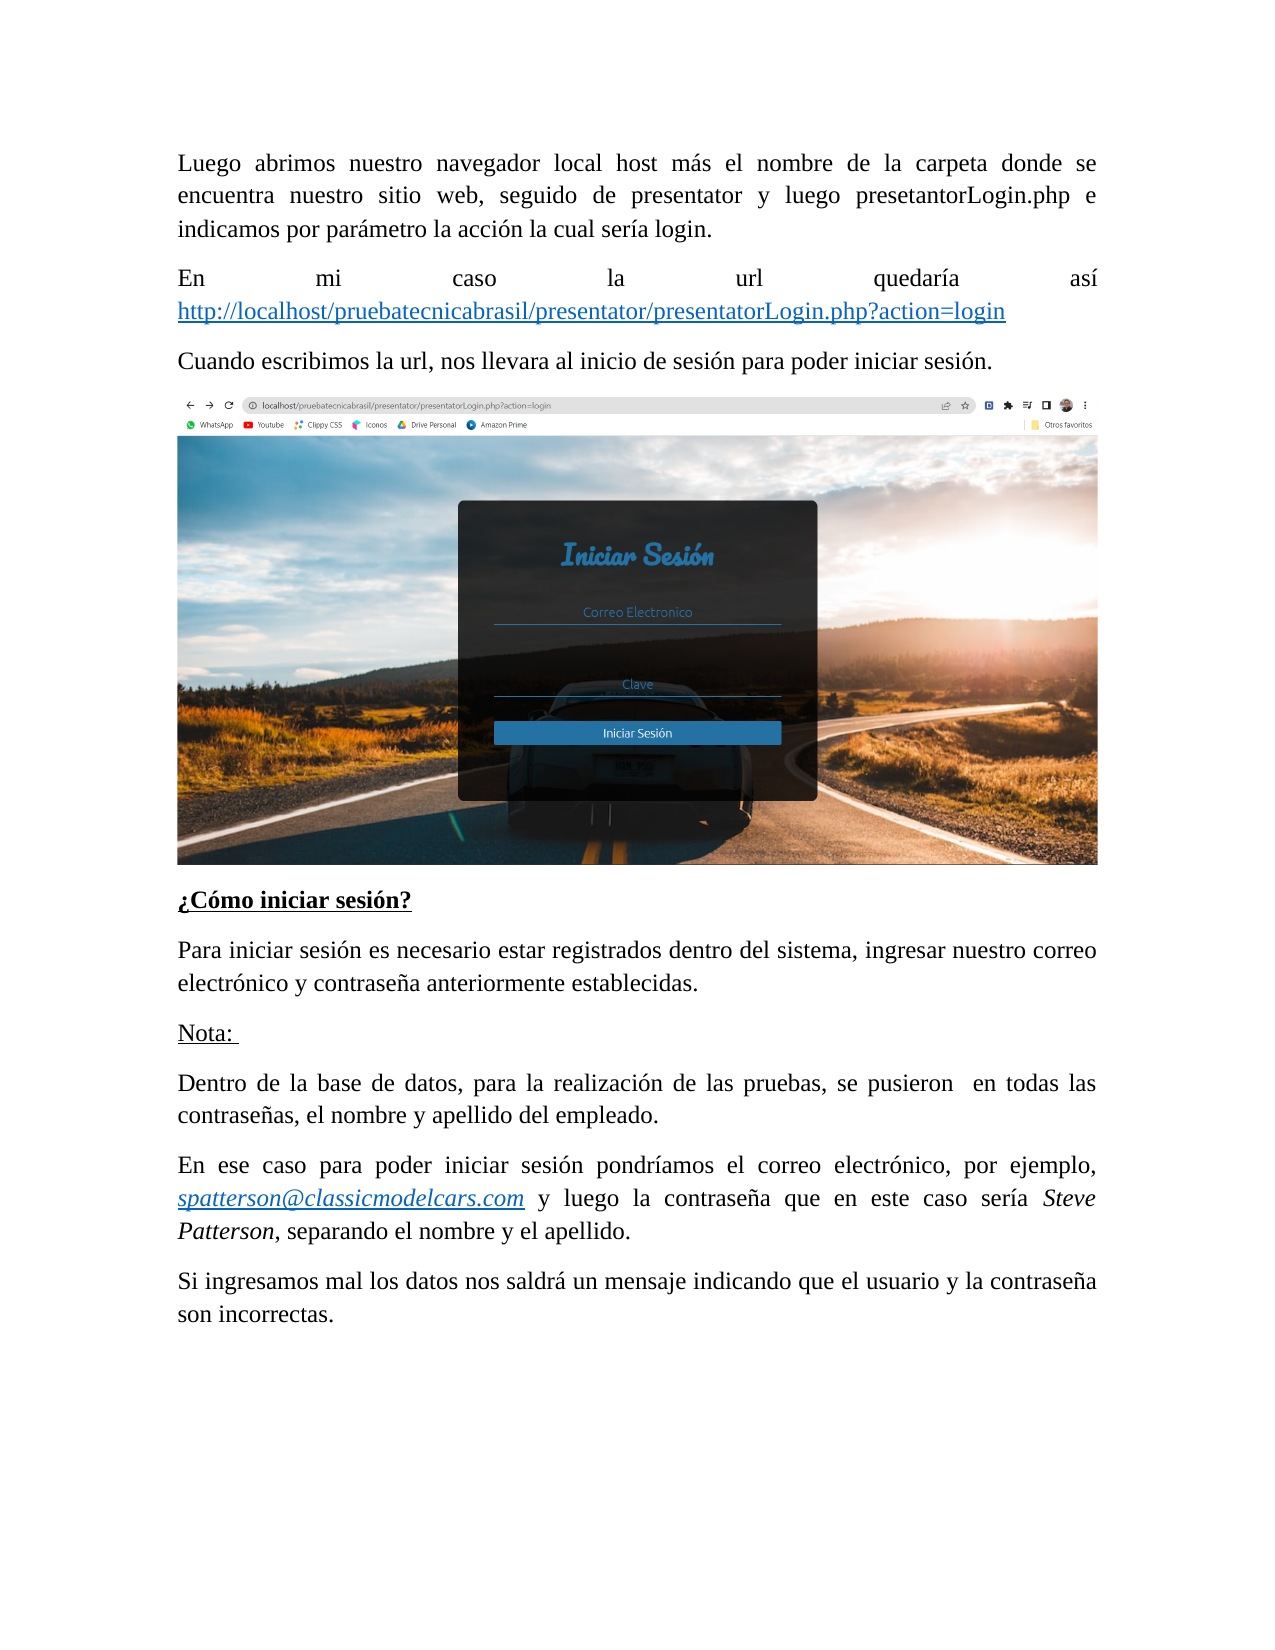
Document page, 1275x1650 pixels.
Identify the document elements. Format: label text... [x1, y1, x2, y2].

text En mi caso la url quedaría así http://localhost/pruebatecnicabrasil/presentator/presentatorLogin.php?action=login [177, 263, 1098, 325]
picture [177, 395, 1098, 865]
text En ese caso para poder iniciar sesión pondríamos el correo electrónico, por ejemplo, spatterson@classicmodelcars.com y luego la contraseña que en este caso sería Steve Patterson, separando el nombre y el apellido. [177, 1150, 1098, 1245]
text Si ingresamos mal los datos nos saldrá un mensaje indicando que el usuario y la contraseña son incorrectas. [177, 1266, 1098, 1328]
text ¿Cómo iniciar sesión? [177, 886, 1098, 914]
text Cuando escribimos la url, nos llevara al inicio de sesión para poder iniciar sesión. [177, 346, 1098, 375]
text Luego abrimos nuestro navegador local host más el nombre de la carpeta donde se encuentra nuestro sitio web, seguido de presentator y luego presetantorLogin.php e indicamos por parámetro la acción la cual sería login. [177, 148, 1098, 242]
text Para iniciar sesión es necesario estar registrados dentro del sistema, ingresar nuestro correo electrónico y contraseña anteriormente establecidas. [177, 935, 1098, 997]
text Nota: [177, 1018, 1098, 1047]
text Dentro de la base de datos, para la realización de las pruebas, se pusieron en todas las contraseñas, el nombre y apellido del empleado. [177, 1068, 1098, 1129]
